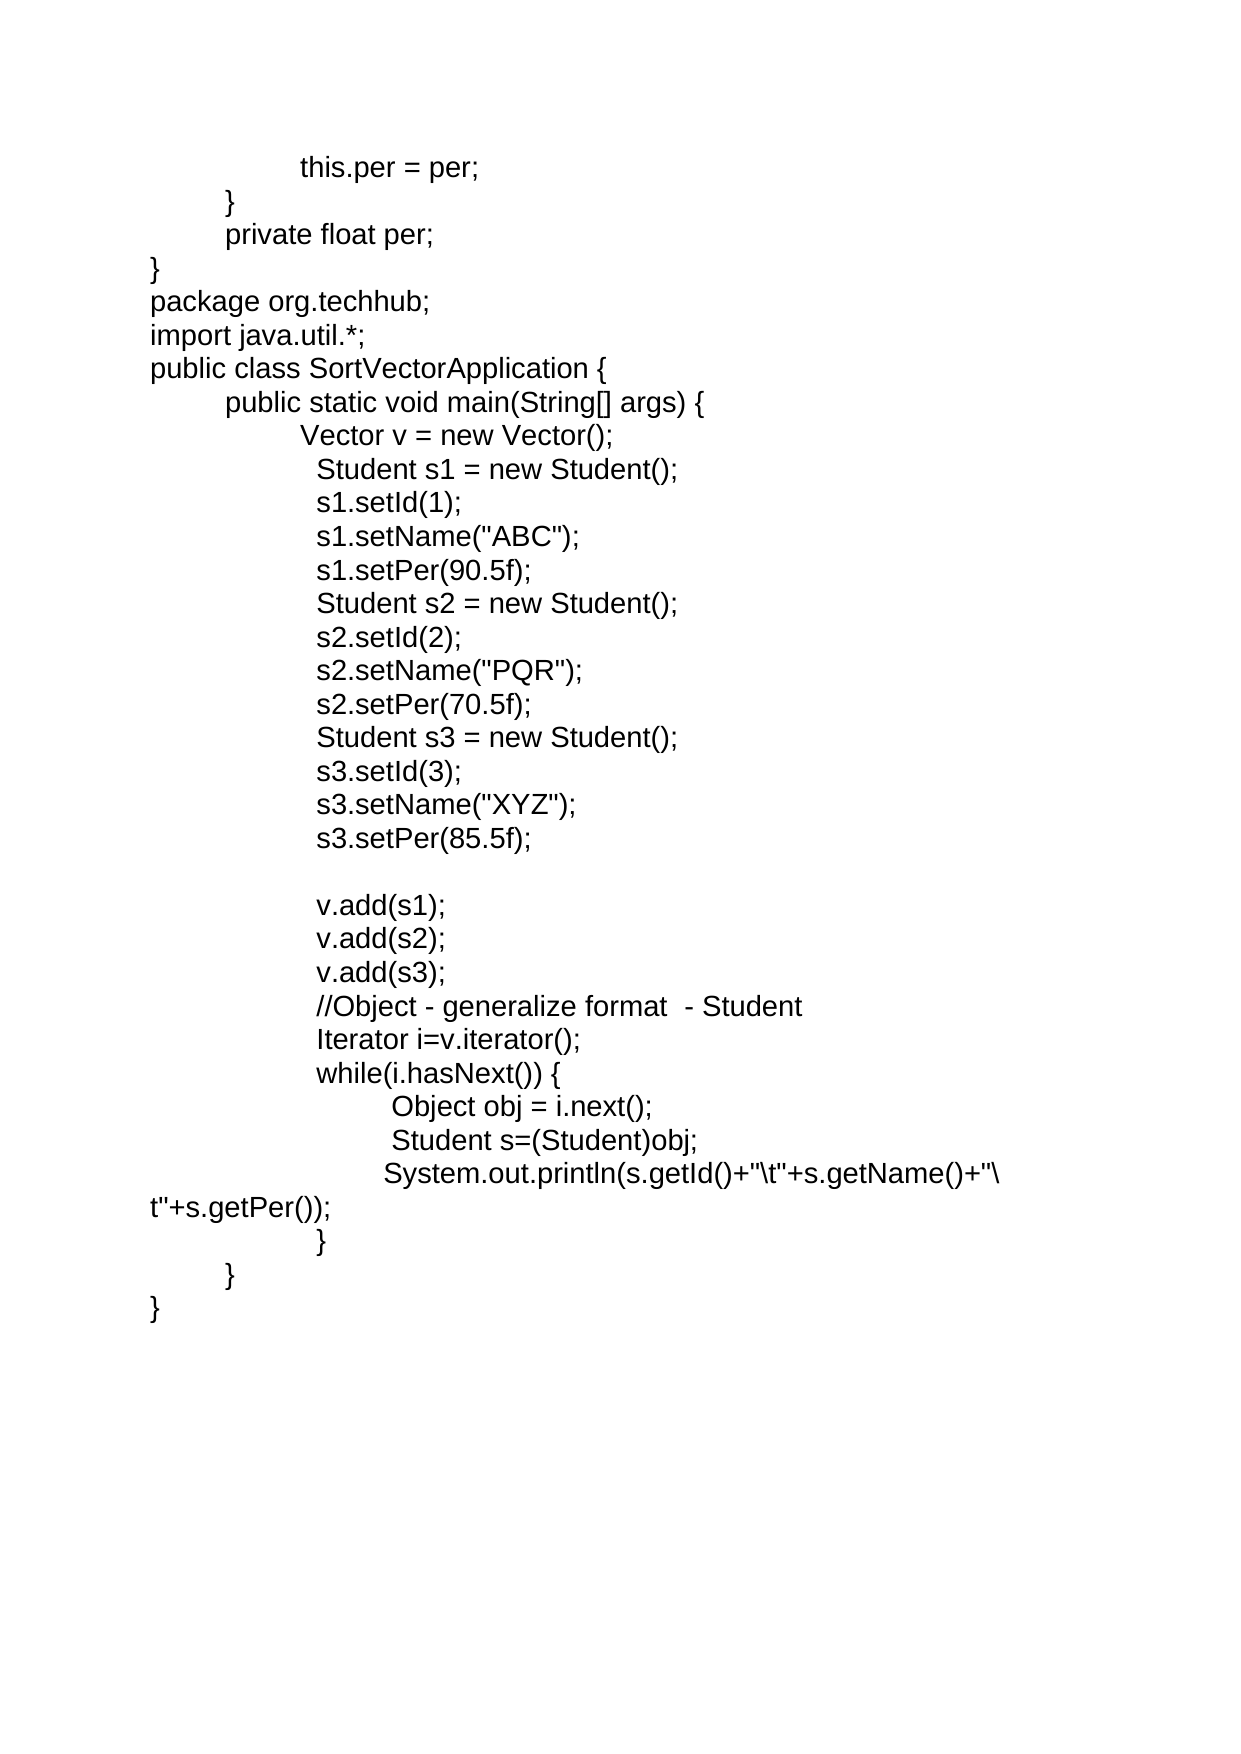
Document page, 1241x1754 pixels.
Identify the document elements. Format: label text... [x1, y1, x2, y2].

text s3.setId(3); [150, 754, 1090, 787]
text v.add(s3); [150, 955, 1090, 988]
text public class SortVectorApplication { [150, 351, 1090, 385]
text System.out.println(s.getId()+"\t"+s.getName()+"\t"+s.getPer()); [150, 1156, 1090, 1223]
text } [150, 1223, 1090, 1257]
text Student s1 = new Student(); [150, 452, 1090, 485]
text private float per; [150, 217, 1090, 251]
text import java.util.*; [150, 318, 1090, 351]
text v.add(s2); [150, 921, 1090, 955]
text Student s3 = new Student(); [150, 720, 1090, 754]
text Object obj = i.next(); [150, 1089, 1090, 1123]
text Iterator i=v.iterator(); [150, 1022, 1090, 1056]
text v.add(s1); [150, 888, 1090, 921]
text this.per = per; [150, 150, 1090, 183]
text s2.setName("PQR"); [150, 653, 1090, 687]
text s2.setPer(70.5f); [150, 687, 1090, 720]
text Student s2 = new Student(); [150, 586, 1090, 619]
text //Object - generalize format - Student [150, 988, 1090, 1022]
text while(i.hasNext()) { [150, 1056, 1090, 1089]
text Vector v = new Vector(); [150, 418, 1090, 452]
text s1.setPer(90.5f); [150, 552, 1090, 586]
text } [150, 183, 1090, 217]
text } [150, 1290, 1090, 1324]
text s2.setId(2); [150, 619, 1090, 653]
text } [150, 251, 1090, 284]
text s3.setName("XYZ"); [150, 787, 1090, 821]
text package org.techhub; [150, 284, 1090, 318]
text s1.setId(1); [150, 485, 1090, 519]
text Student s=(Student)obj; [150, 1123, 1090, 1156]
text s1.setName("ABC"); [150, 519, 1090, 552]
text public static void main(String[] args) { [150, 385, 1090, 418]
text s3.setPer(85.5f); [150, 821, 1090, 854]
text } [150, 1257, 1090, 1290]
